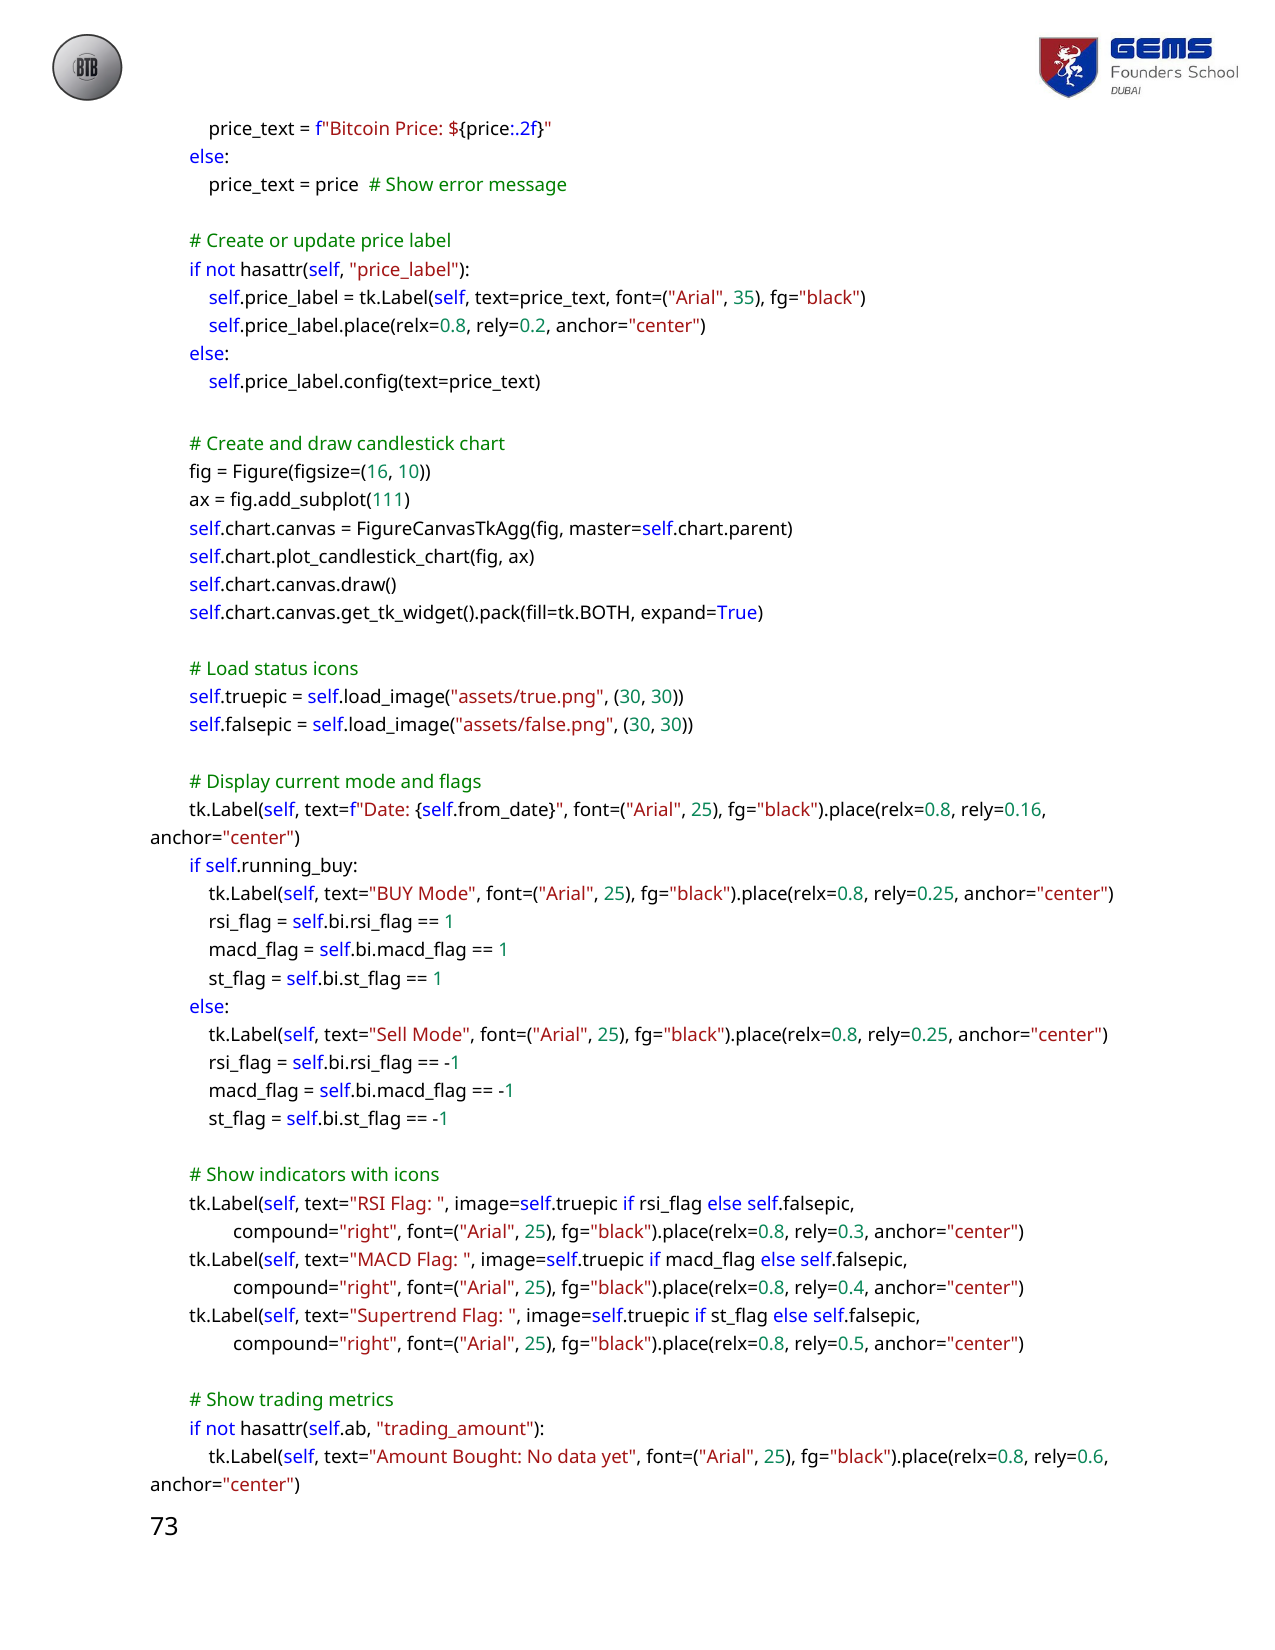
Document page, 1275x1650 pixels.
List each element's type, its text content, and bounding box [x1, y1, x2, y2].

text price_text = price # Show error message [150, 169, 1184, 197]
text price_text = f"Bitcoin Price: ${price:.2f}" [150, 113, 1184, 141]
text compound="right", font=("Arial", 25), fg="black").place(relx=0.8, rely=0.4, anchor="center") [150, 1272, 1184, 1300]
text # Show trading metrics [150, 1384, 1184, 1412]
text self.price_label = tk.Label(self, text=price_text, font=("Arial", 35), fg="black") [150, 281, 1184, 309]
text tk.Label(self, text=f"Date: {self.from_date}", font=("Arial", 25), fg="black").place(relx=0.8, rely=0.16, anchor="center") [150, 793, 1184, 850]
text # Create and draw candlestick chart [150, 428, 1184, 456]
text else: [150, 990, 1184, 1018]
text tk.Label(self, text="MACD Flag: ", image=self.truepic if macd_flag else self.falsepic, [150, 1243, 1184, 1272]
text # Show indicators with icons [150, 1159, 1184, 1187]
text self.price_label.config(text=price_text) [150, 366, 1184, 394]
text ax = fig.add_subplot(111) [150, 484, 1184, 512]
text self.price_label.place(relx=0.8, rely=0.2, anchor="center") [150, 309, 1184, 338]
text else: [150, 141, 1184, 169]
text else: [150, 338, 1184, 366]
text # Display current mode and flags [150, 765, 1184, 793]
text if self.running_buy: [150, 850, 1184, 878]
text if not hasattr(self, "price_label"): [150, 253, 1184, 281]
text # Create or update price label [150, 225, 1184, 253]
text compound="right", font=("Arial", 25), fg="black").place(relx=0.8, rely=0.3, anchor="center") [150, 1215, 1184, 1243]
text fig = Figure(figsize=(16, 10)) [150, 456, 1184, 484]
text macd_flag = self.bi.macd_flag == 1 [150, 934, 1184, 962]
text if not hasattr(self.ab, "trading_amount"): [150, 1412, 1184, 1440]
text self.chart.canvas.draw() [150, 568, 1184, 597]
text self.chart.canvas = FigureCanvasTkAgg(fig, master=self.chart.parent) [150, 512, 1184, 540]
text tk.Label(self, text="Amount Bought: No data yet", font=("Arial", 25), fg="black").place(relx=0.8, rely=0.6, anchor="center") [150, 1440, 1184, 1497]
picture [1034, 32, 1241, 103]
text macd_flag = self.bi.macd_flag == -1 [150, 1075, 1184, 1103]
text compound="right", font=("Arial", 25), fg="black").place(relx=0.8, rely=0.5, anchor="center") [150, 1328, 1184, 1356]
text self.truepic = self.load_image("assets/true.png", (30, 30)) [150, 681, 1184, 709]
text self.chart.plot_candlestick_chart(fig, ax) [150, 540, 1184, 568]
text rsi_flag = self.bi.rsi_flag == 1 [150, 906, 1184, 934]
text # Load status icons [150, 653, 1184, 681]
text st_flag = self.bi.st_flag == 1 [150, 962, 1184, 990]
text rsi_flag = self.bi.rsi_flag == -1 [150, 1047, 1184, 1075]
text self.falsepic = self.load_image("assets/false.png", (30, 30)) [150, 709, 1184, 737]
text tk.Label(self, text="RSI Flag: ", image=self.truepic if rsi_flag else self.falsepic, [150, 1187, 1184, 1215]
text tk.Label(self, text="BUY Mode", font=("Arial", 25), fg="black").place(relx=0.8, rely=0.25, anchor="center") [150, 878, 1184, 906]
text st_flag = self.bi.st_flag == -1 [150, 1103, 1184, 1131]
text tk.Label(self, text="Sell Mode", font=("Arial", 25), fg="black").place(relx=0.8, rely=0.25, anchor="center") [150, 1018, 1184, 1047]
text tk.Label(self, text="Supertrend Flag: ", image=self.truepic if st_flag else self.falsepic, [150, 1300, 1184, 1328]
text self.chart.canvas.get_tk_widget().pack(fill=tk.BOTH, expand=True) [150, 597, 1184, 625]
